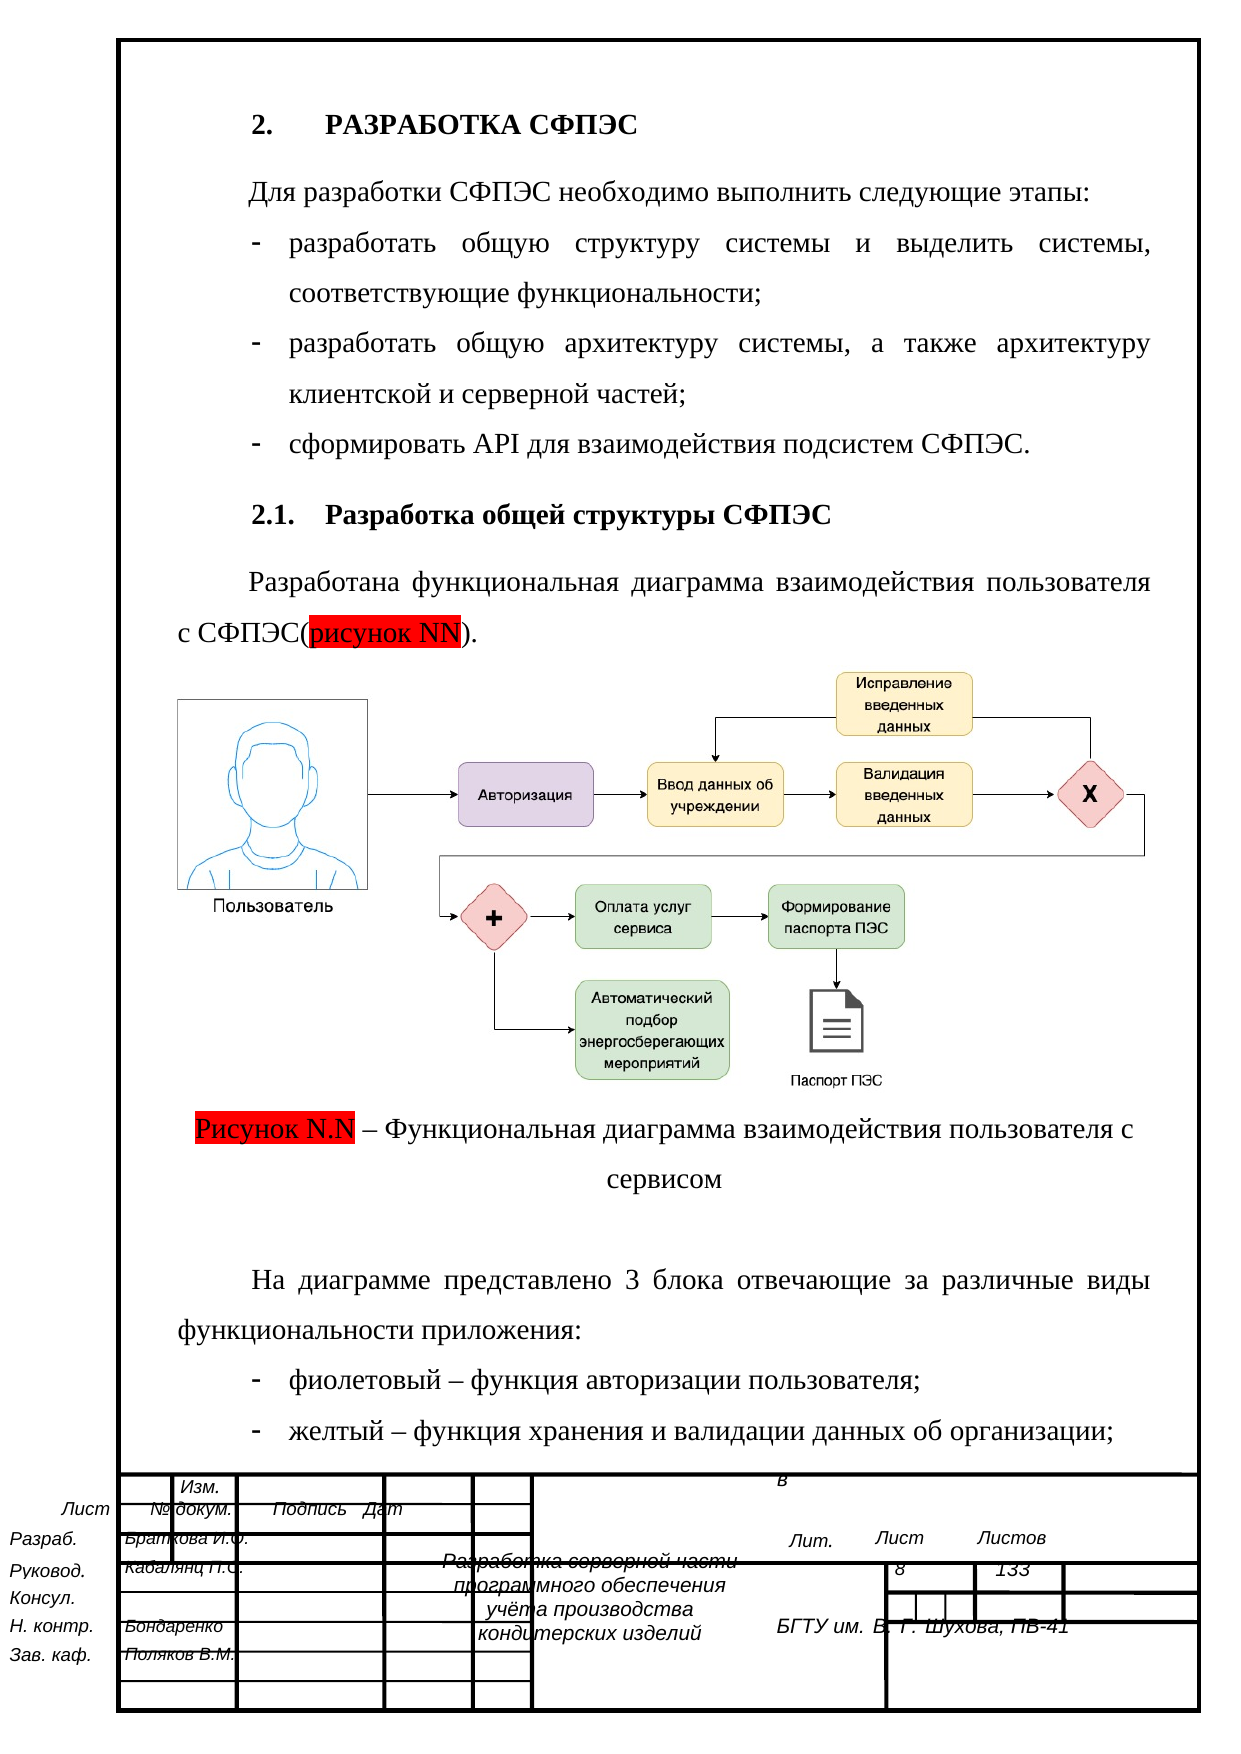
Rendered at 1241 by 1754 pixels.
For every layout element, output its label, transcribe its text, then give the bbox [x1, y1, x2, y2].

list сформировать API для взаимодействия подсистем СФПЭС. [251, 426, 1152, 460]
text Для разработки СФПЭС необходимо выполнить следующие этапы: [177, 174, 1152, 208]
text На диаграмме представлено 3 блока отвечающие за различные виды функциональности приложения: [177, 1262, 1152, 1346]
picture [177, 665, 1152, 1095]
list желтый – функция хранения и валидации данных об организации; [251, 1413, 1152, 1447]
text Разработана функциональная диаграмма взаимодействия пользователя с СФПЭС(рисунок NN). [177, 564, 1152, 648]
list разработать общую структуру системы и выделить системы, соответствующие функциональности; [251, 225, 1152, 309]
subtitle РАЗРАБОТКА СФПЭС [177, 107, 1152, 141]
subtitle Разработка общей структуры СФПЭС [177, 497, 1152, 531]
list разработать общую архитектуру системы, а также архитектуру клиентской и серверной частей; [251, 326, 1152, 409]
list фиолетовый – функция авторизации пользователя; [251, 1362, 1152, 1396]
text Рисунок N.N – Функциональная диаграмма взаимодействия пользователя с сервисом [177, 1111, 1152, 1195]
